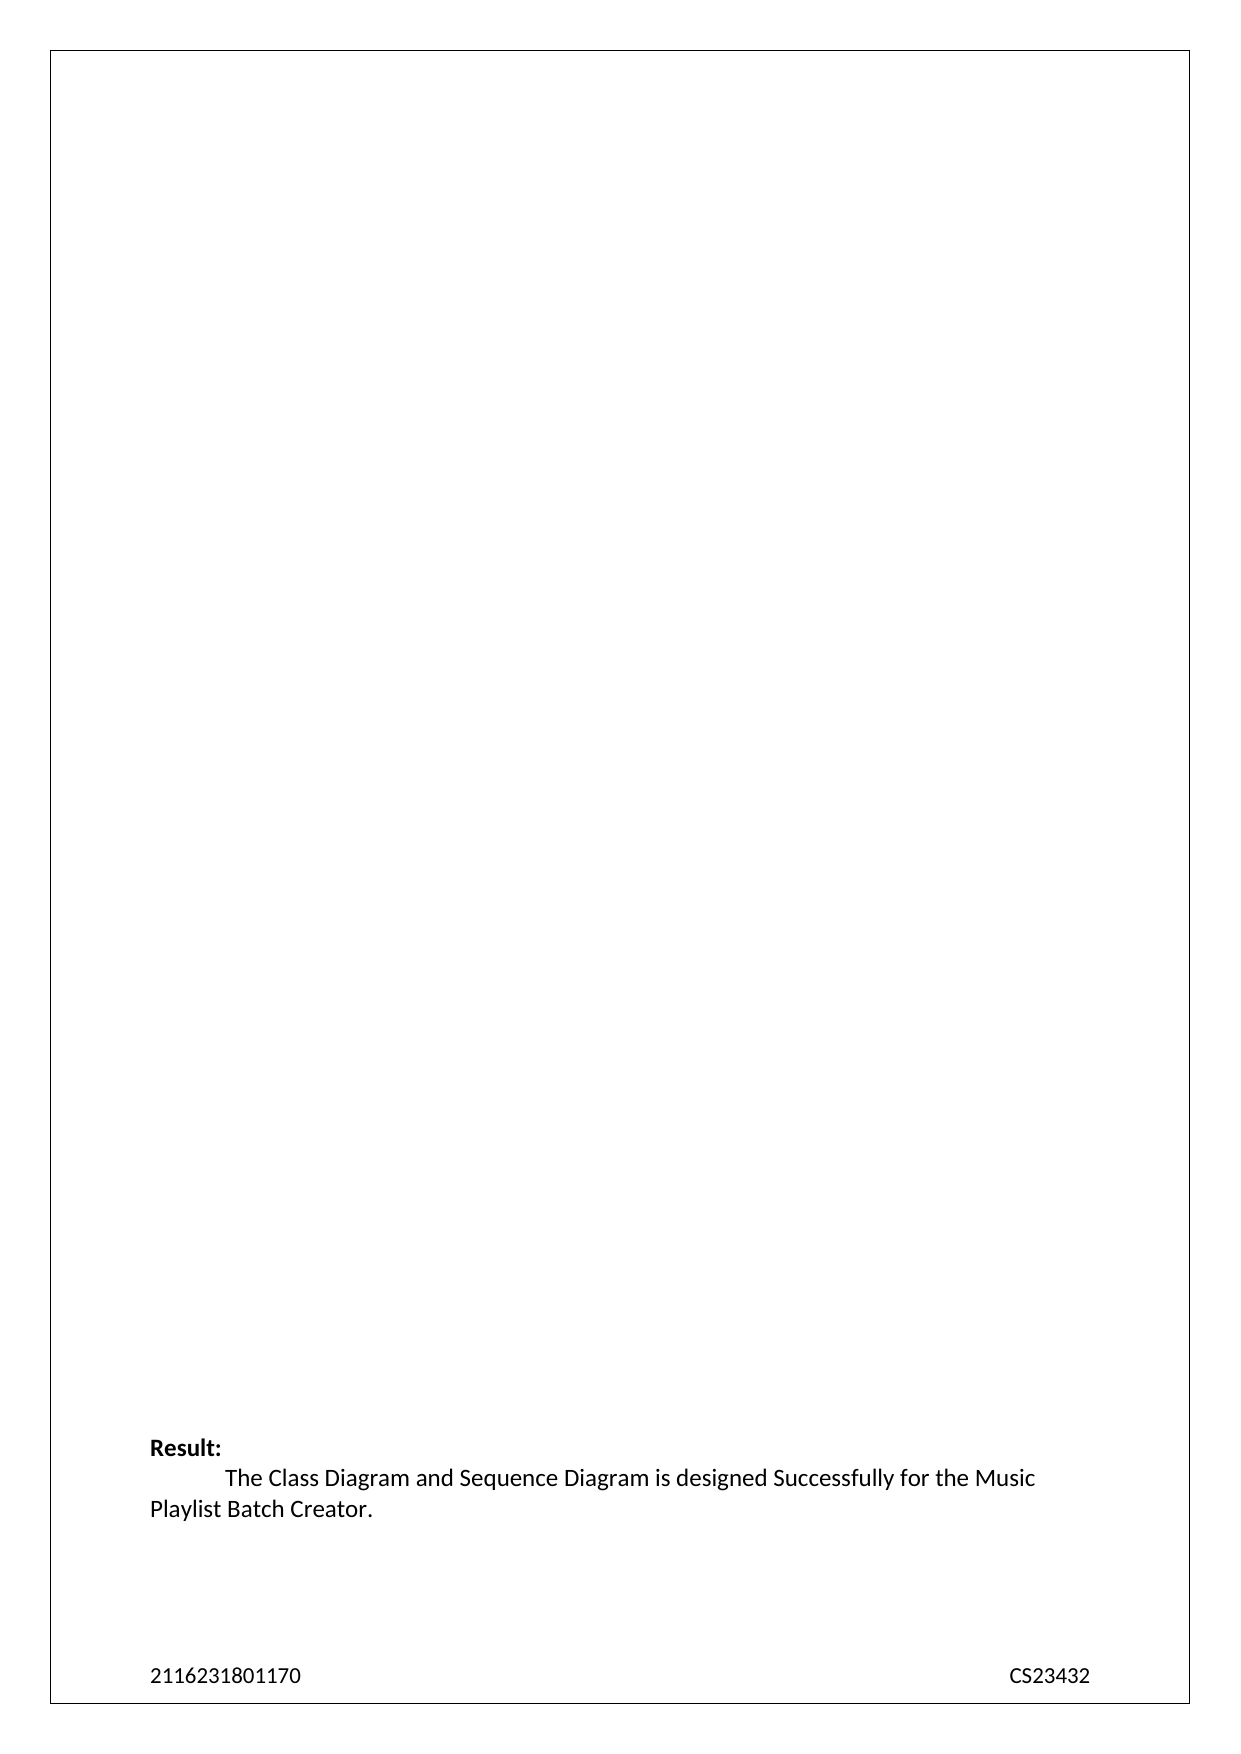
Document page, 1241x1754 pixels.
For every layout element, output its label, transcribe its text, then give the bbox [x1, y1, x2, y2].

text Result: [150, 1432, 1090, 1462]
text The Class Diagram and Sequence Diagram is designed Successfully for the Music Playlist Batch Creator. [150, 1462, 1090, 1523]
